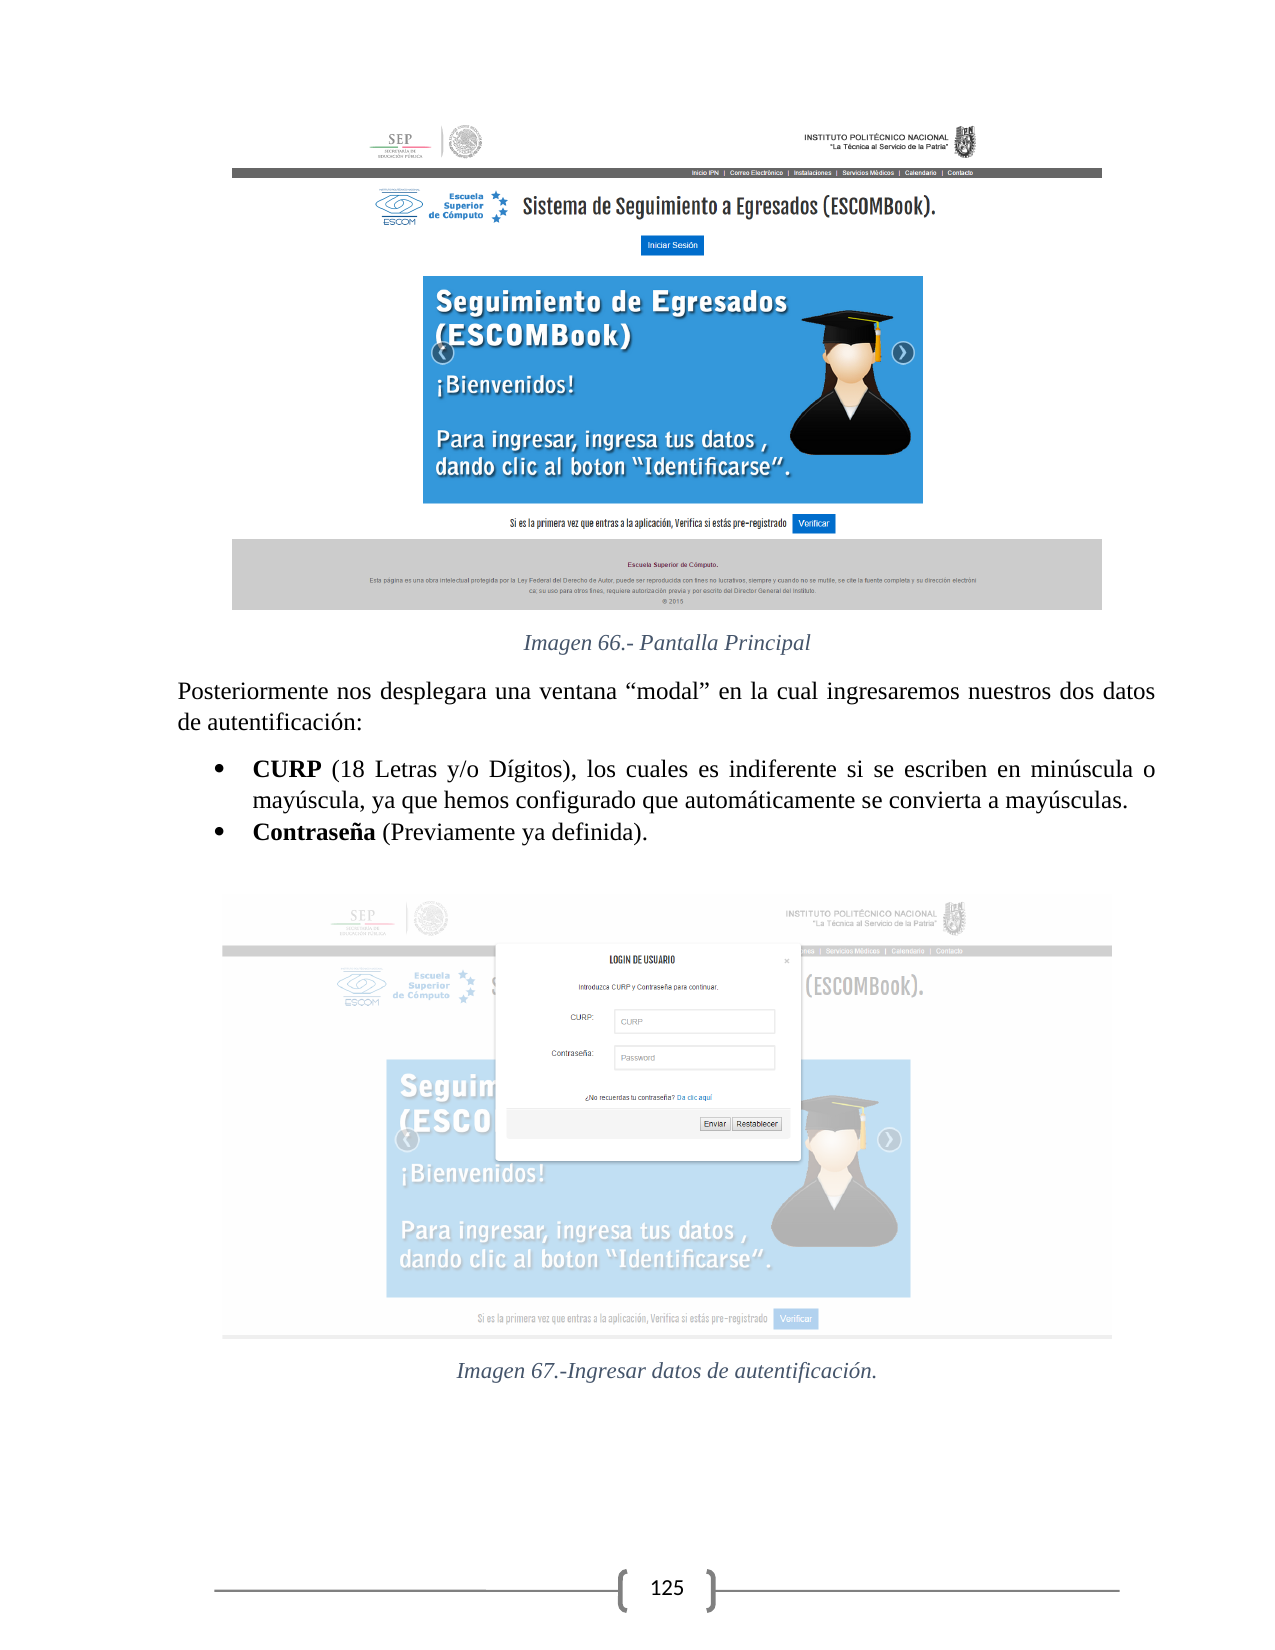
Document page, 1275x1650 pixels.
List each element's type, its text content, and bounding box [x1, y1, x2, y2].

list Contraseña (Previamente ya definida). [215, 817, 1157, 845]
picture [232, 118, 1102, 610]
picture [222, 894, 1112, 1339]
text Posteriormente nos desplegara una ventana “modal” en la cual ingresaremos nuestros dos datos de autentificación: [177, 676, 1157, 736]
list CURP (18 Letras y/o Dígitos), los cuales es indiferente si se escriben en minúscula o mayúscula, ya que hemos configurado que automáticamente se convierta a mayúsculas. [215, 754, 1157, 814]
